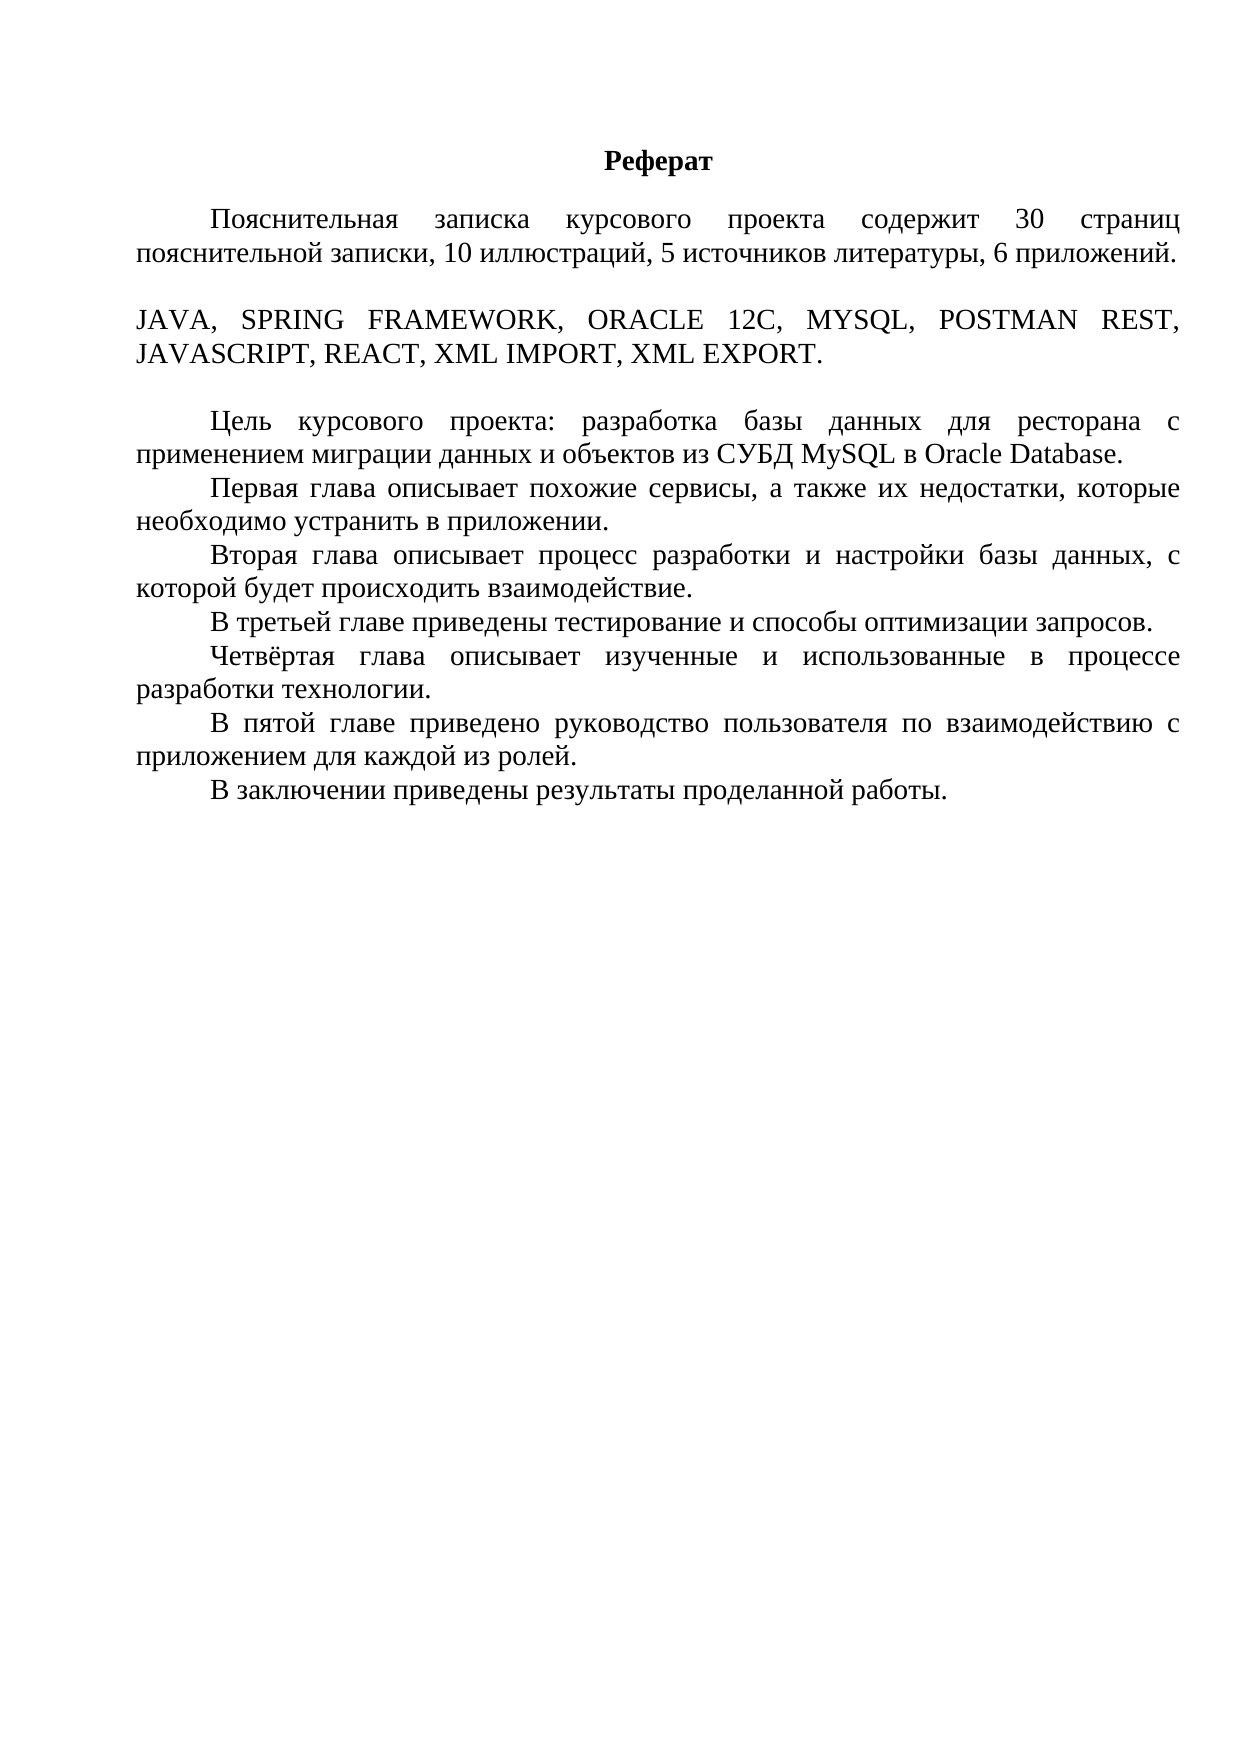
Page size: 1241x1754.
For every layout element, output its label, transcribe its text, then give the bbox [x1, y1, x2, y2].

text Вторая глава описывает процесс разработки и настройки базы данных, с которой будет происходить взаимодействие. [136, 537, 1181, 604]
text В пятой главе приведено руководство пользователя по взаимодействию с приложением для каждой из ролей. [136, 705, 1181, 772]
text JAVA, SPRING FRAMEWORK, ORACLE 12C, MYSQL, POSTMAN REST, JAVASCRIPT, REACT, XML IMPORT, XML EXPORT. [136, 302, 1181, 369]
text Цель курсового проекта: разработка базы данных для ресторана с применением миграции данных и объектов из СУБД MySQL в Oracle Database. [136, 403, 1181, 470]
text В третьей главе приведены тестирование и способы оптимизации запросов. [136, 604, 1181, 638]
text В заключении приведены результаты проделанной работы. [136, 772, 1181, 805]
text Реферат [136, 143, 1181, 177]
text Первая глава описывает похожие сервисы, а также их недостатки, которые необходимо устранить в приложении. [136, 470, 1181, 537]
text Четвёртая глава описывает изученные и использованные в процессе разработки технологии. [136, 638, 1181, 705]
text Пояснительная записка курсового проекта содержит 30 страниц пояснительной записки, 10 иллюстраций, 5 источников литературы, 6 приложений. [136, 202, 1181, 269]
